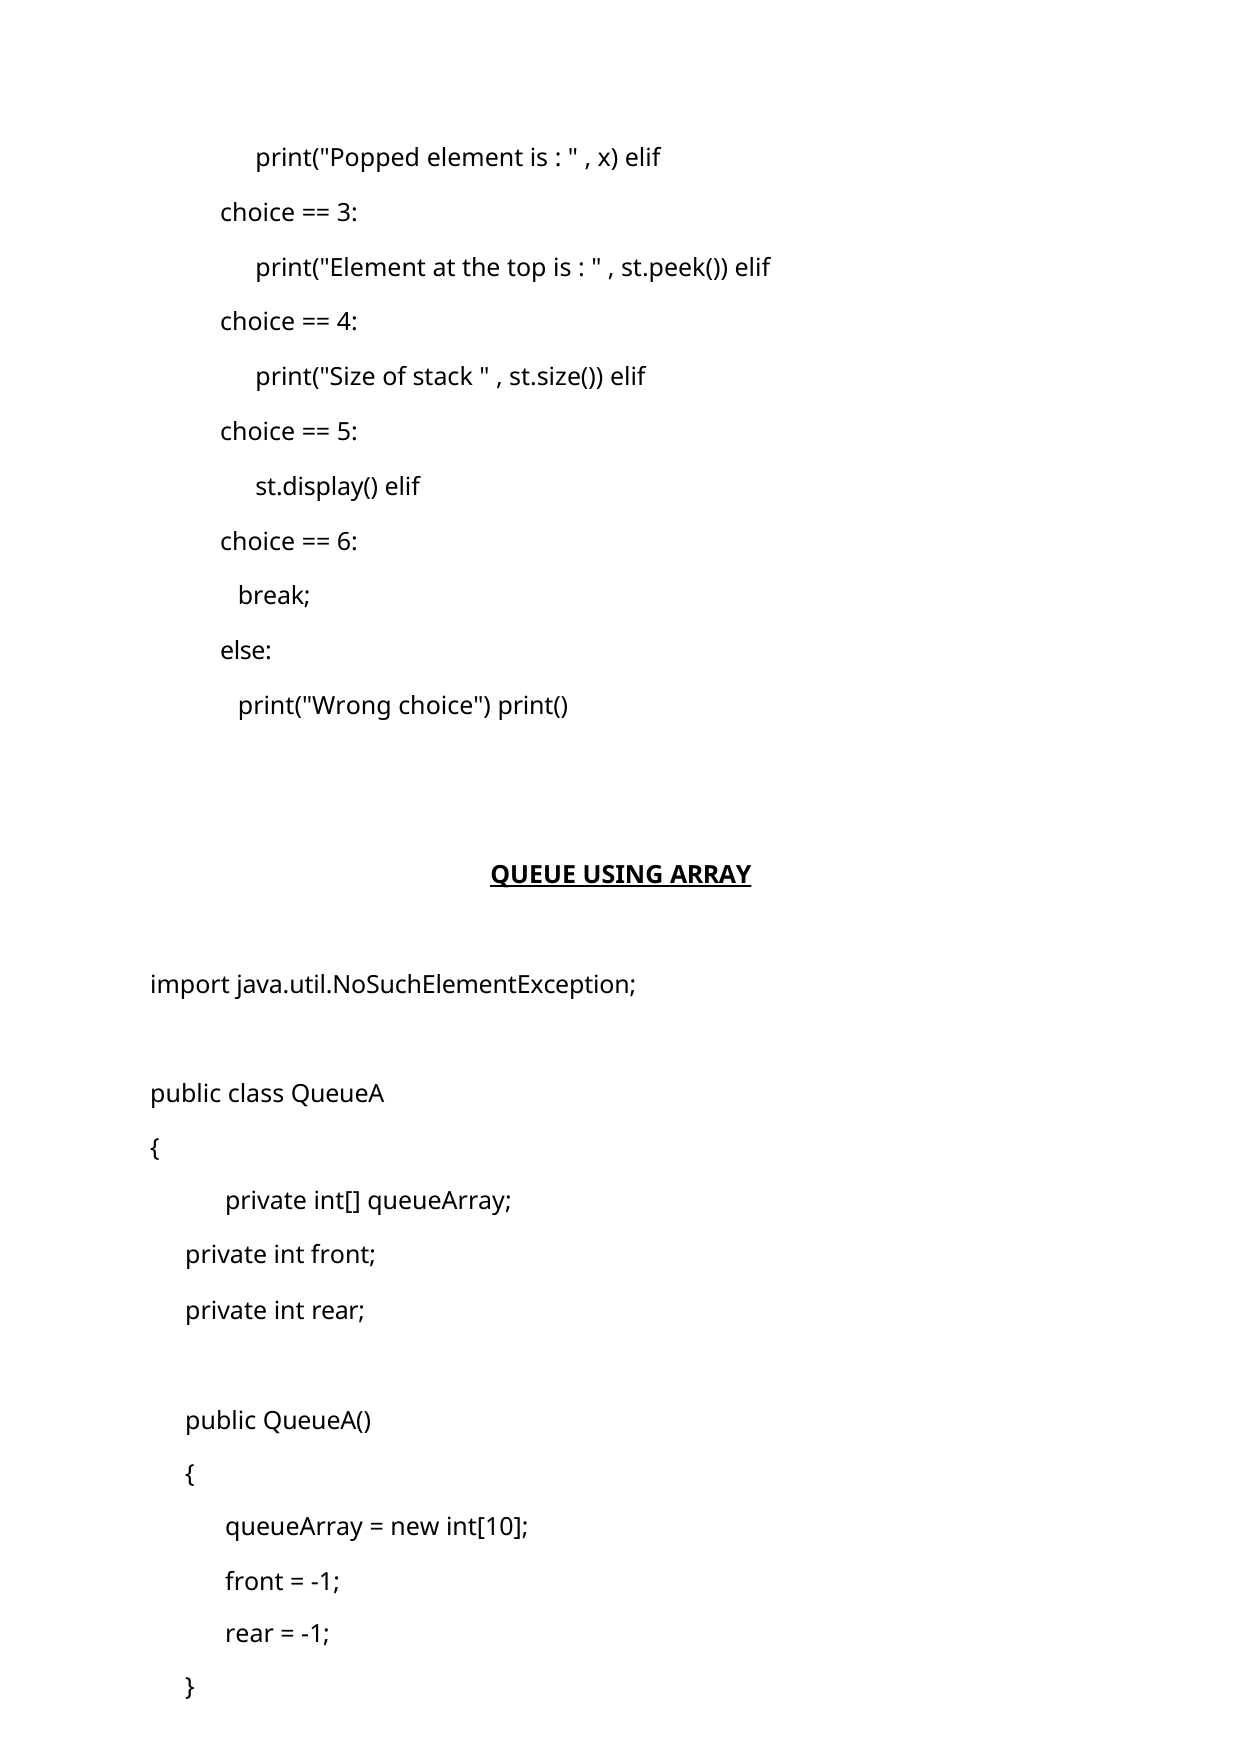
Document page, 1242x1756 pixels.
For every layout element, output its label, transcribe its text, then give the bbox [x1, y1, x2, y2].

text print("Wrong choice") print() [220, 688, 572, 722]
text rear = -1; [225, 1618, 1094, 1648]
text public QueueA() [185, 1402, 1094, 1436]
text queueArray = new int[10]; front = -1; [225, 1509, 572, 1598]
text print("Popped element is : " , x) elif choice == 3: [220, 139, 689, 228]
text public class QueueA [150, 1076, 1094, 1110]
text print("Size of stack " , st.size()) elif choice == 5: [220, 359, 689, 448]
text break; else: [220, 578, 364, 667]
subtitle QUEUE USING ARRAY [148, 856, 1094, 891]
text { [150, 1129, 1094, 1163]
text { [185, 1456, 1094, 1490]
text import java.util.NoSuchElementException; [150, 966, 1094, 1000]
text st.display() elif choice == 6: [220, 468, 432, 557]
text print("Element at the top is : " , st.peek()) elif choice == 4: [220, 249, 796, 338]
text private int[] queueArray; private int front; [185, 1183, 539, 1271]
text private int rear; [185, 1292, 1094, 1326]
text } [185, 1668, 1094, 1702]
